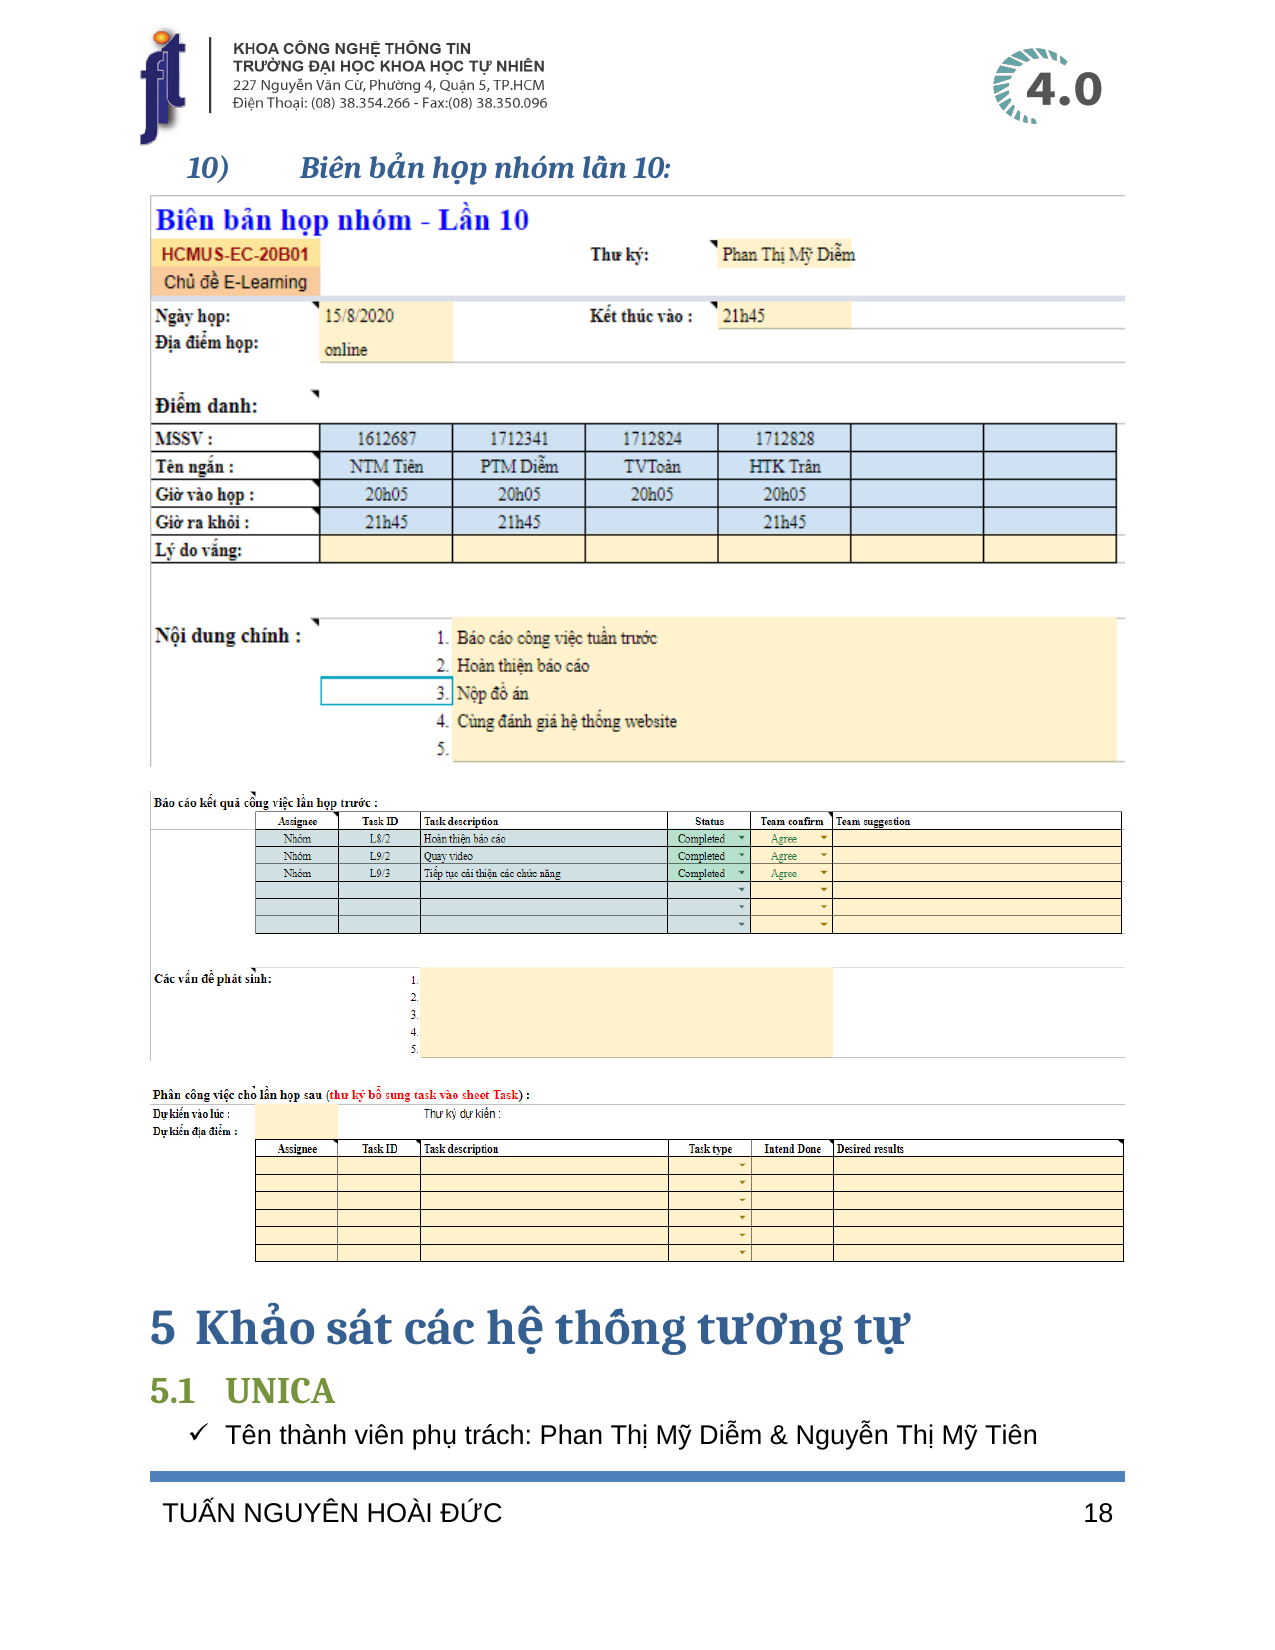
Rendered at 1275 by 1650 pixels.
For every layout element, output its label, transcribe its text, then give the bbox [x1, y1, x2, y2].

subtitle Biên bản họp nhóm lần 10: [187, 150, 1125, 186]
subtitle Khảo sát các hệ thống tương tự [150, 1299, 1125, 1357]
list Tên thành viên phụ trách: Phan Thị Mỹ Diễm & Nguyễn Thị Mỹ Tiên [187, 1419, 1125, 1450]
picture [150, 791, 1125, 1061]
picture [150, 1086, 1125, 1270]
picture [117, 21, 580, 167]
picture [985, 41, 1108, 127]
subtitle UNICA [150, 1369, 1125, 1412]
picture [150, 195, 1125, 767]
